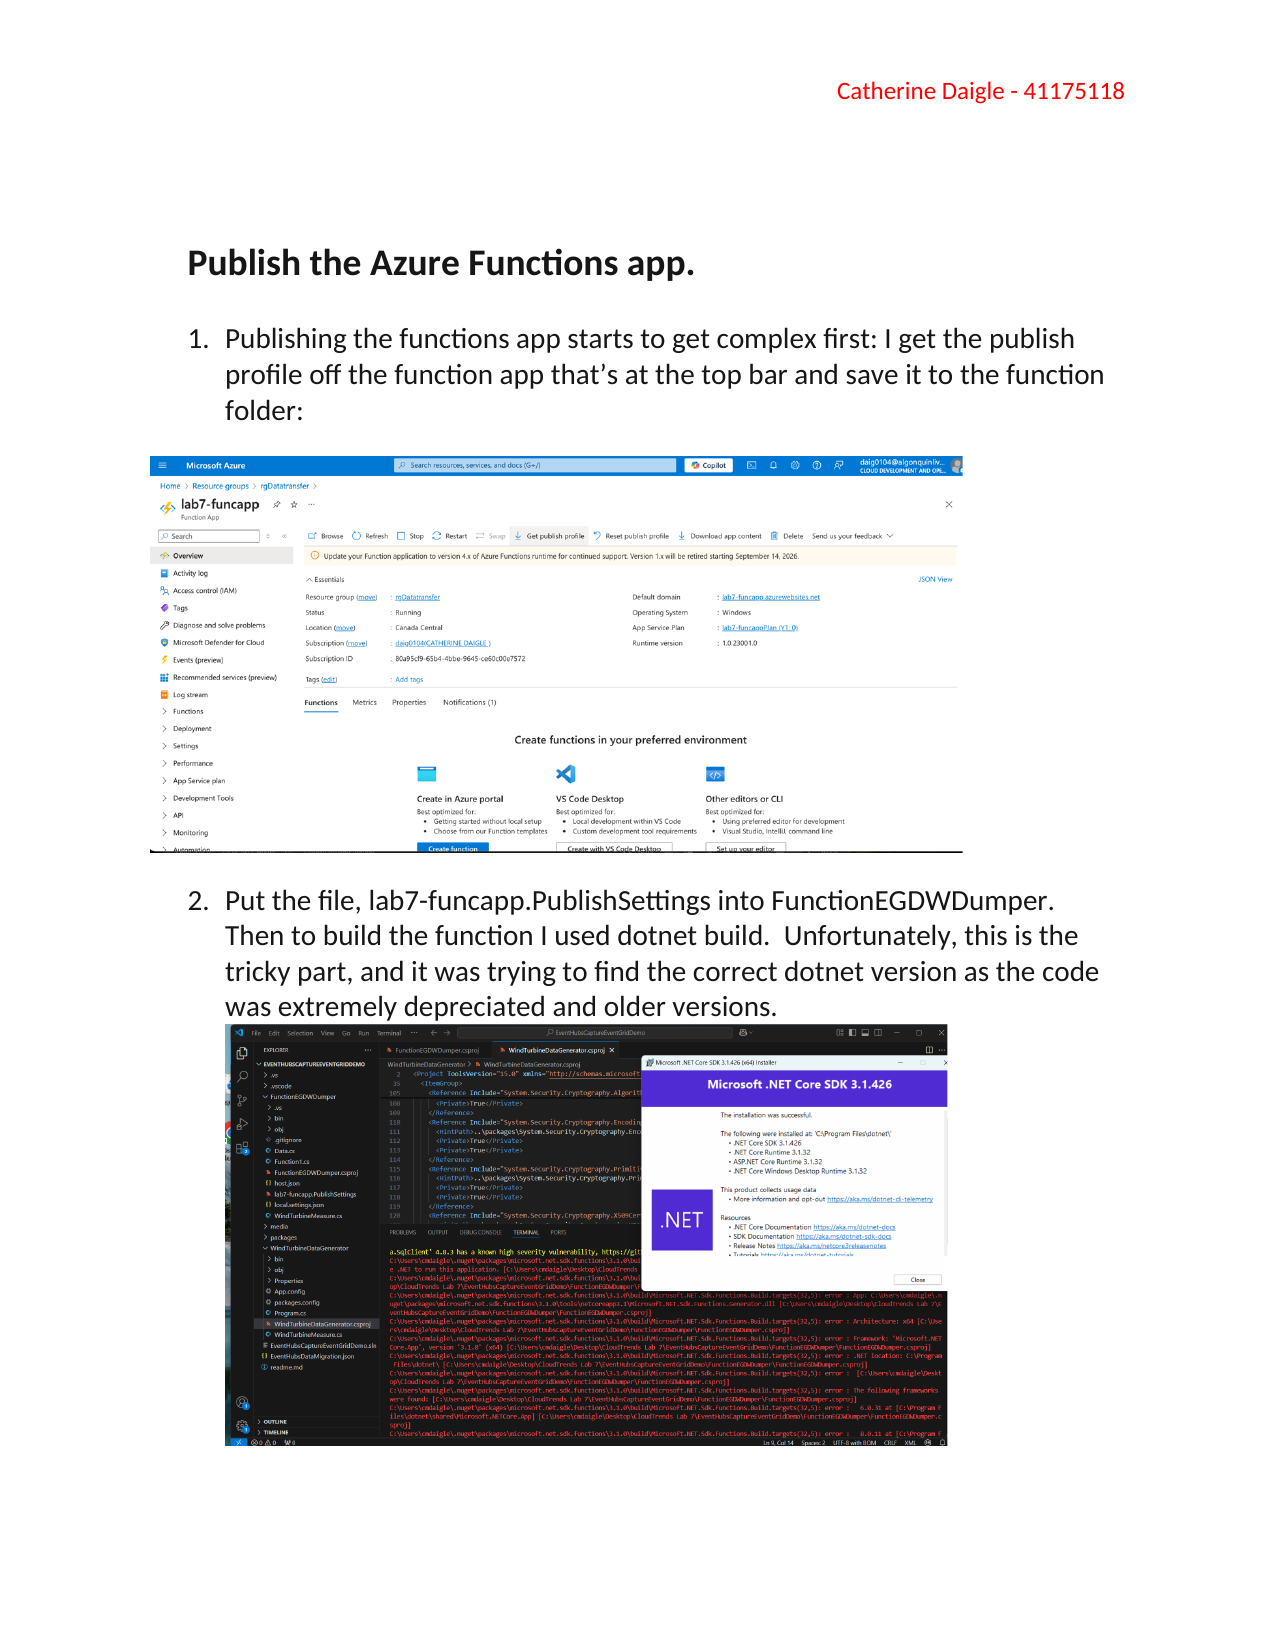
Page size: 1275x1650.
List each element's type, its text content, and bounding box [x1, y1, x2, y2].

picture [225, 1024, 948, 1446]
list Publishing the functions app starts to get complex first: I get the publish profile off the function app that’s at the top bar and save it to the function folder: [187, 320, 1125, 427]
picture [150, 456, 963, 853]
subtitle Publish the Azure Functions app. [187, 238, 1125, 284]
